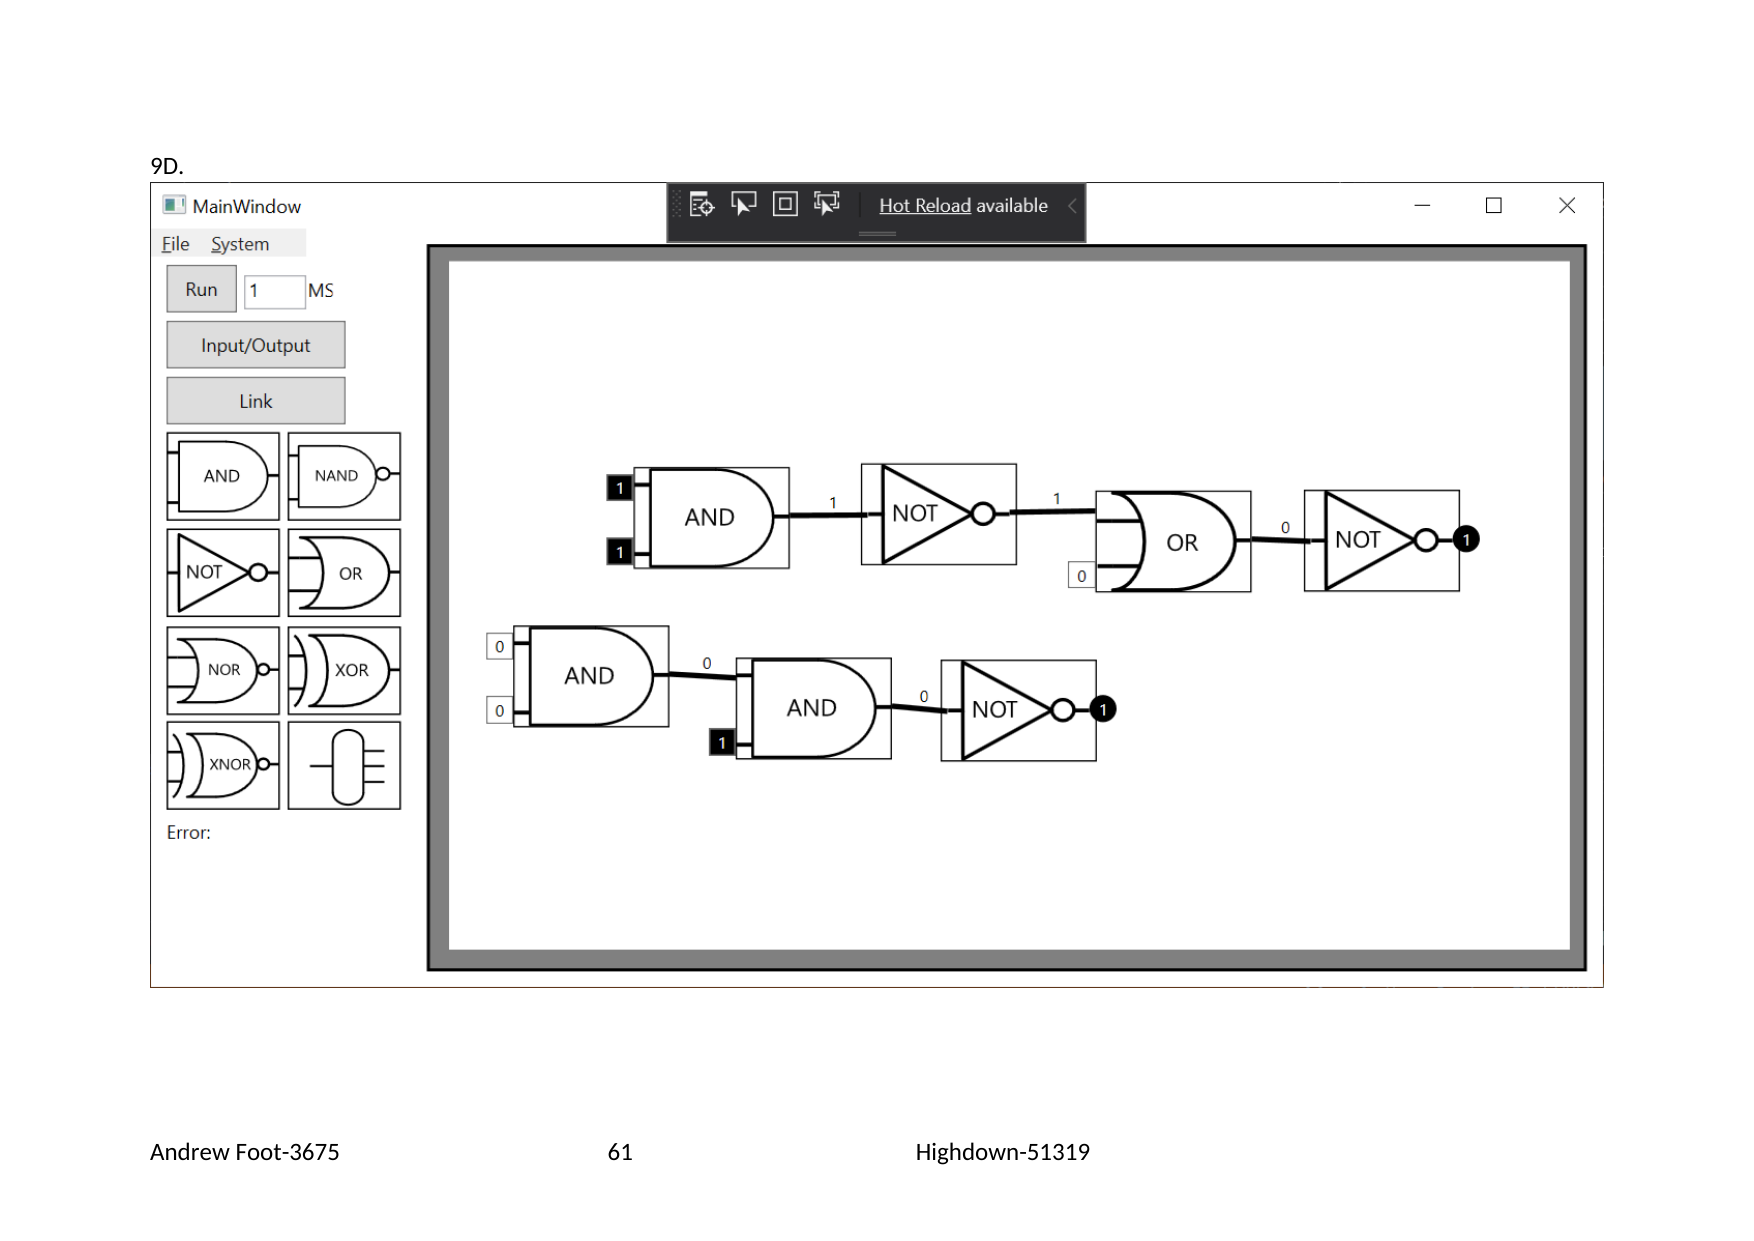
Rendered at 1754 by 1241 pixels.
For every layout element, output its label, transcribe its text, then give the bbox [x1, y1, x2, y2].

text 9D. [150, 150, 1604, 182]
picture [150, 182, 1604, 988]
